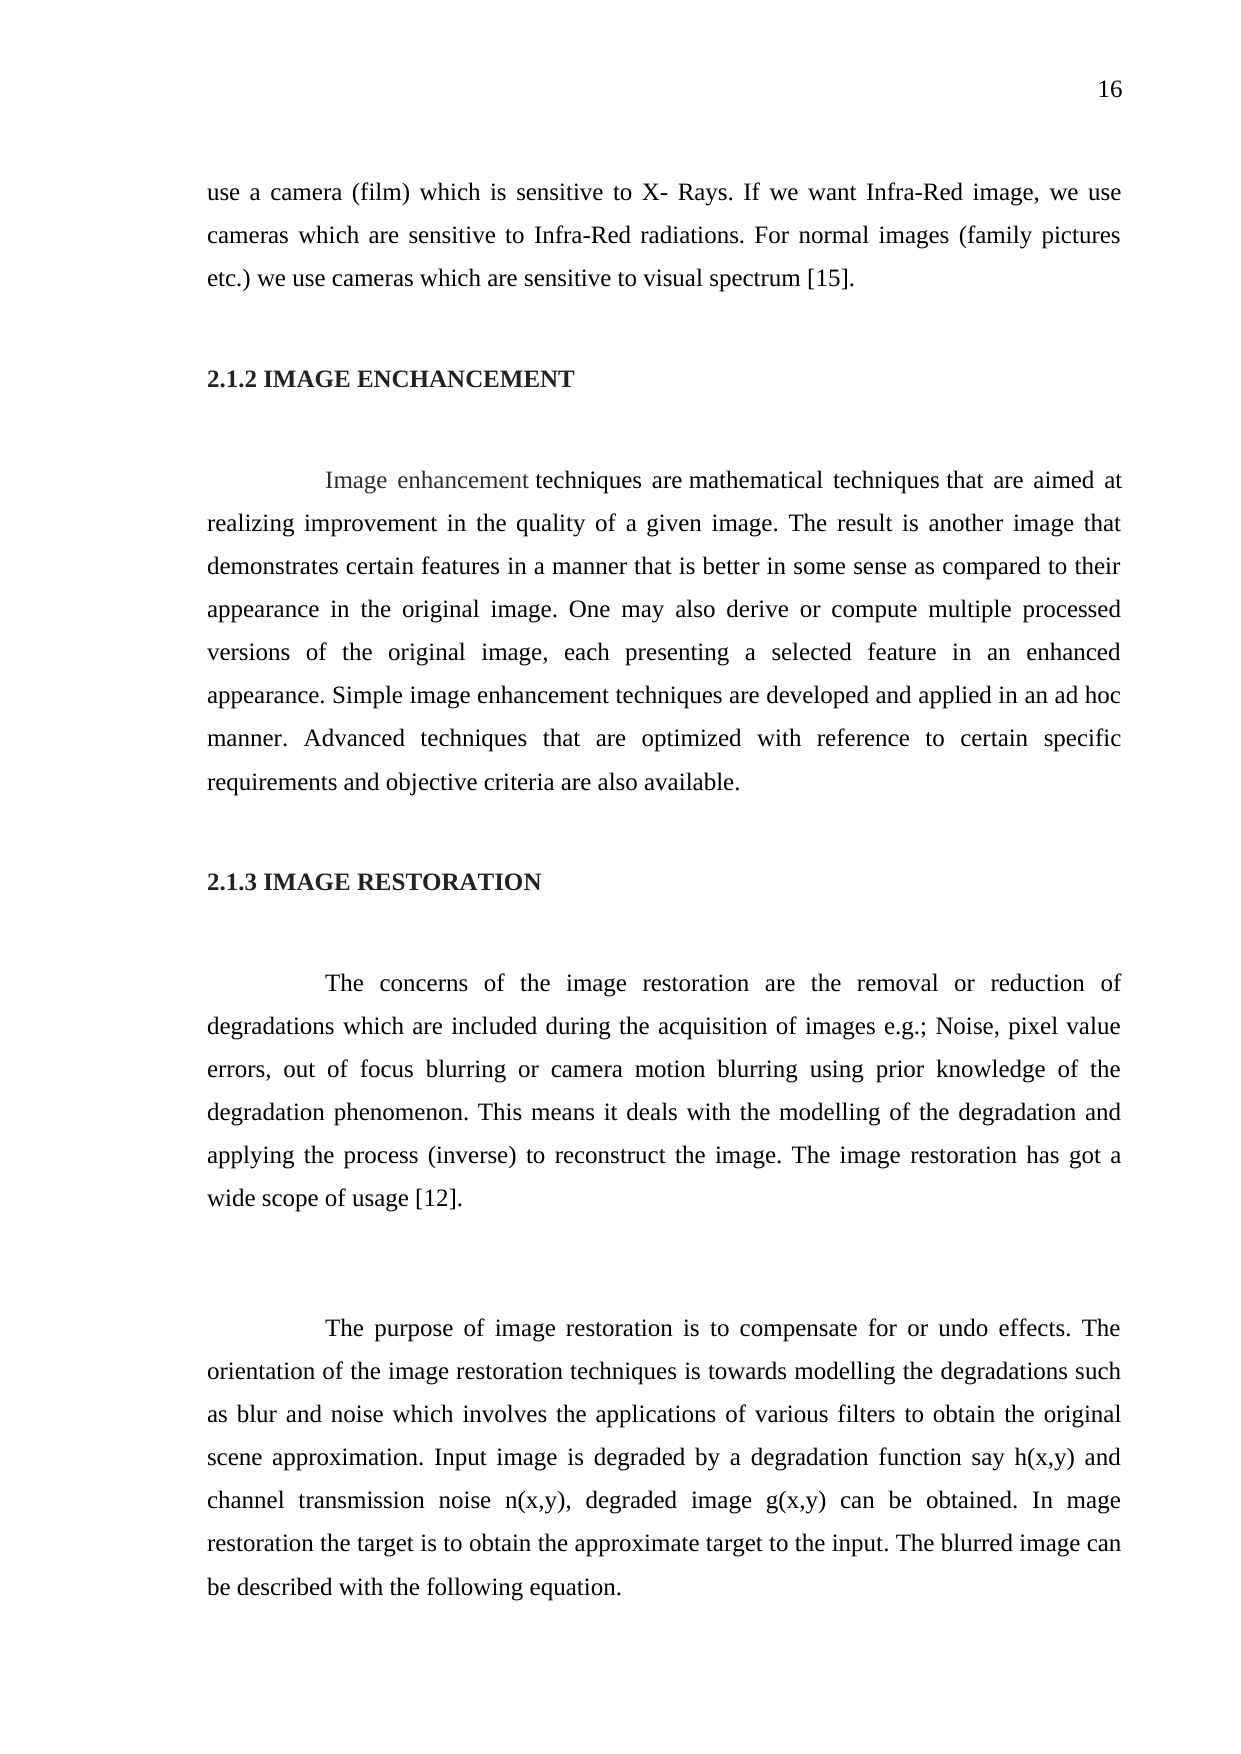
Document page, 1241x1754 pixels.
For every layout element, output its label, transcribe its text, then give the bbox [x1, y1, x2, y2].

list The purpose of image restoration is to compensate for or undo effects. The orientation of the image restoration techniques is towards modelling the degradations such as blur and noise which involves the applications of various filters to obtain the original scene approximation. Input image is degraded by a degradation function say h(x,y) and channel transmission noise n(x,y), degraded image g(x,y) can be obtained. In mage restoration the target is to obtain the approximate target to the input. The blurred image can be described with the following equation. [207, 1313, 1122, 1600]
text The concerns of the image restoration are the removal or reduction of degradations which are included during the acquisition of images e.g.; Noise, pixel value errors, out of focus blurring or camera motion blurring using prior knowledge of the degradation phenomenon. This means it deals with the modelling of the degradation and applying the process (inverse) to reconstruct the image. The image restoration has got a wide scope of usage [12]. [207, 968, 1122, 1212]
text Image enhancement techniques are mathematical techniques that are aimed at realizing improvement in the quality of a given image. The result is another image that demonstrates certain features in a manner that is better in some sense as compared to their appearance in the original image. One may also derive or compute multiple processed versions of the original image, each presenting a selected feature in an enhanced appearance. Simple image enhancement techniques are developed and applied in an ad hoc manner. Advanced techniques that are optimized with reference to certain specific requirements and objective criteria are also available. [207, 465, 1122, 795]
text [207, 177, 1122, 292]
text 2.1.2 IMAGE ENCHANCEMENT [207, 364, 1122, 393]
text 2.1.3 IMAGE RESTORATION [207, 867, 1122, 896]
